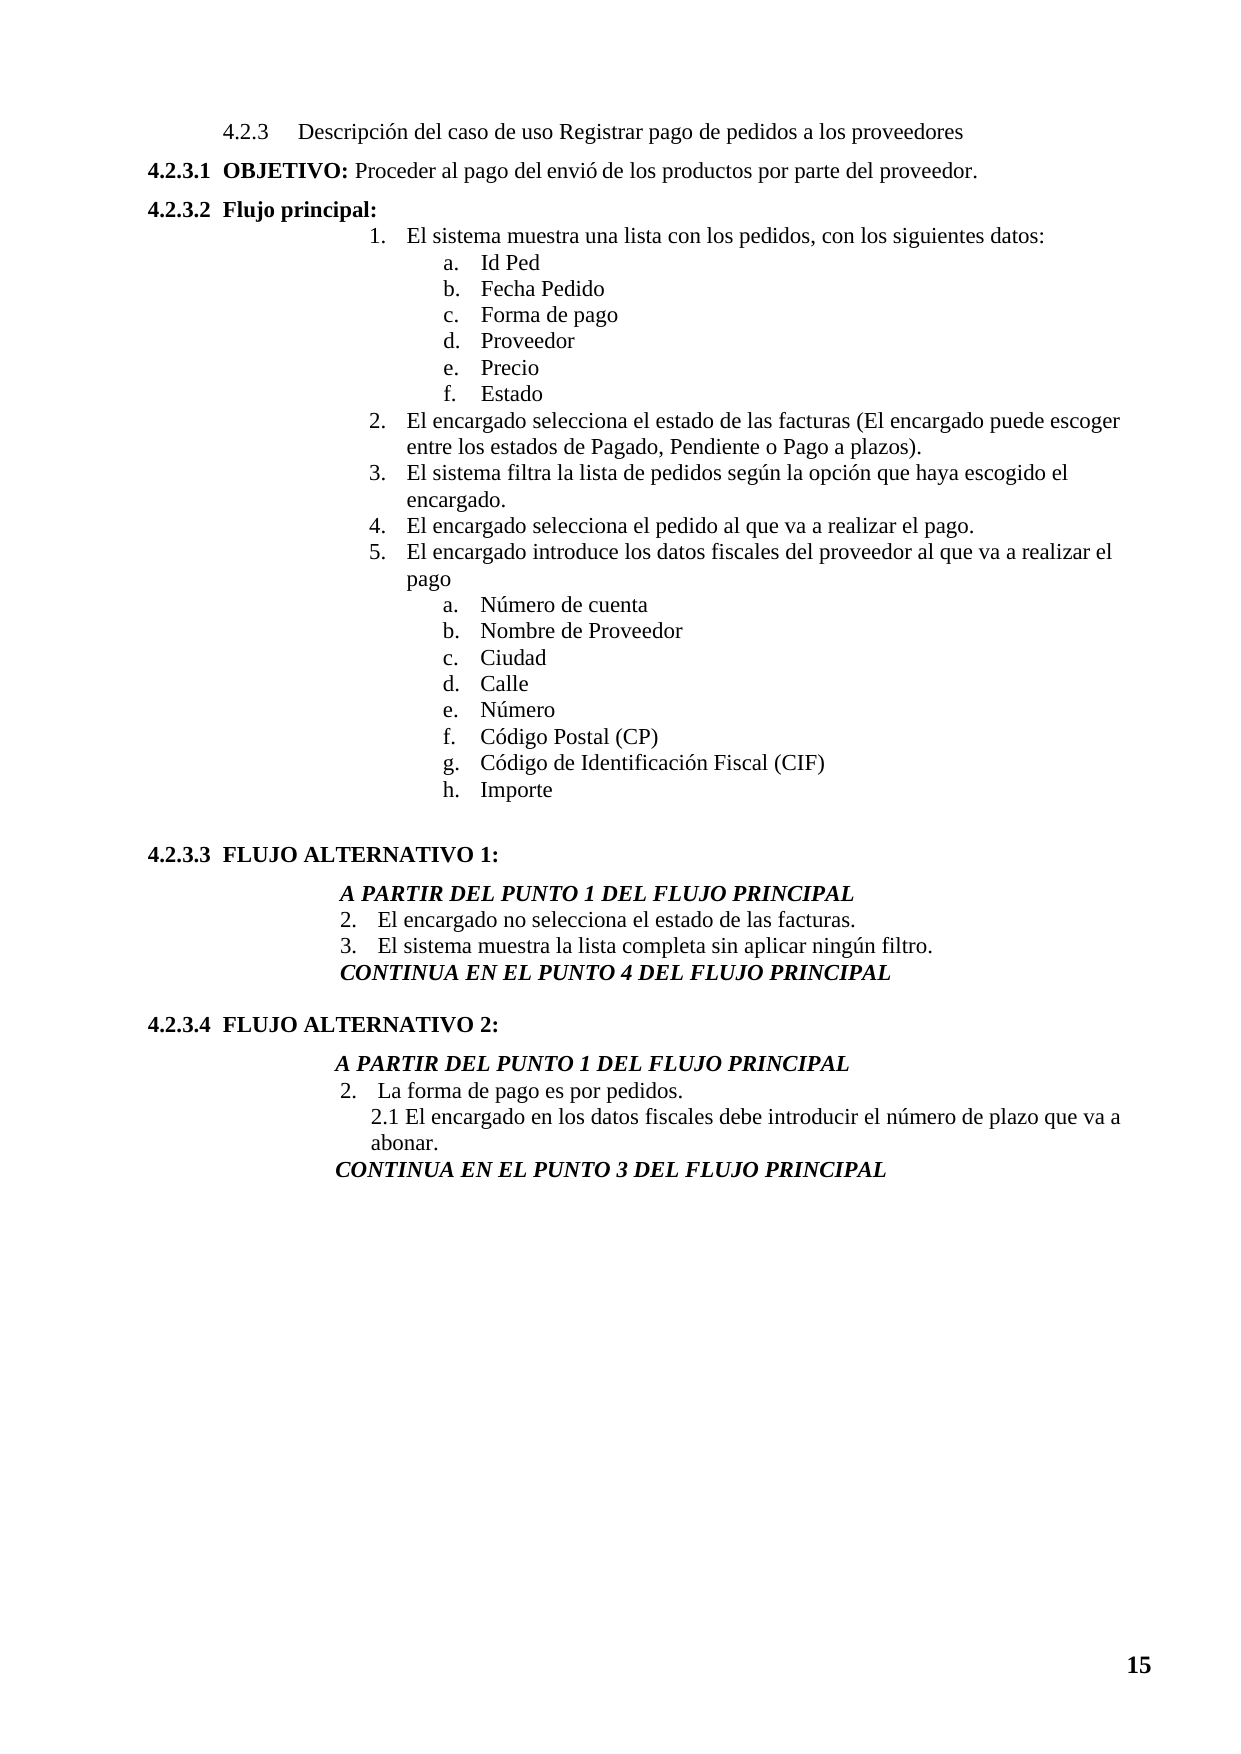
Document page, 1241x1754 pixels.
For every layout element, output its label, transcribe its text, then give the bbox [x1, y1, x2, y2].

text A PARTIR DEL PUNTO 1 DEL FLUJO PRINCIPAL [266, 880, 1152, 906]
list El encargado selecciona el estado de las facturas (El encargado puede escoger entre los estados de Pagado, Pendiente o Pago a plazos). [369, 407, 1152, 459]
list El encargado introduce los datos fiscales del proveedor al que va a realizar el pago [369, 538, 1152, 591]
list La forma de pago es por pedidos. [340, 1077, 1152, 1103]
list Código Postal (CP) [443, 723, 1152, 749]
list Importe [443, 776, 1152, 802]
list Código de Identificación Fiscal (CIF) [443, 749, 1152, 776]
list Calle [443, 670, 1152, 697]
list Número [443, 697, 1152, 723]
list Descripción del caso de uso Registrar pago de pedidos a los proveedores [223, 118, 1152, 144]
list Estado [443, 380, 1152, 407]
list El sistema muestra una lista con los pedidos, con los siguientes datos: [369, 222, 1152, 248]
list El encargado no selecciona el estado de las facturas. [340, 906, 1152, 932]
list FLUJO ALTERNATIVO 1: [148, 841, 1152, 867]
list Ciudad [443, 644, 1152, 670]
list El encargado selecciona el pedido al que va a realizar el pago. [369, 512, 1152, 538]
list FLUJO ALTERNATIVO 2: [148, 1011, 1152, 1038]
list Nombre de Proveedor [443, 617, 1152, 644]
list Forma de pago [443, 301, 1152, 328]
list Flujo principal: [148, 196, 1152, 222]
list Id Ped [443, 248, 1152, 275]
list Número de cuenta [443, 591, 1152, 617]
list El sistema filtra la lista de pedidos según la opción que haya escogido el encargado. [369, 459, 1152, 512]
text CONTINUA EN EL PUNTO 3 DEL FLUJO PRINCIPAL [295, 1156, 1152, 1182]
text CONTINUA EN EL PUNTO 4 DEL FLUJO PRINCIPAL [340, 959, 1152, 985]
list Proveedor [443, 328, 1152, 354]
list Precio [443, 354, 1152, 380]
list Fecha Pedido [443, 275, 1152, 301]
list OBJETIVO: Proceder al pago del envió de los productos por parte del proveedor. [148, 157, 1152, 183]
list El sistema muestra la lista completa sin aplicar ningún filtro. [340, 932, 1152, 959]
text A PARTIR DEL PUNTO 1 DEL FLUJO PRINCIPAL [261, 1050, 1152, 1077]
text 2.1 El encargado en los datos fiscales debe introducir el número de plazo que va a abonar. [371, 1103, 1152, 1156]
